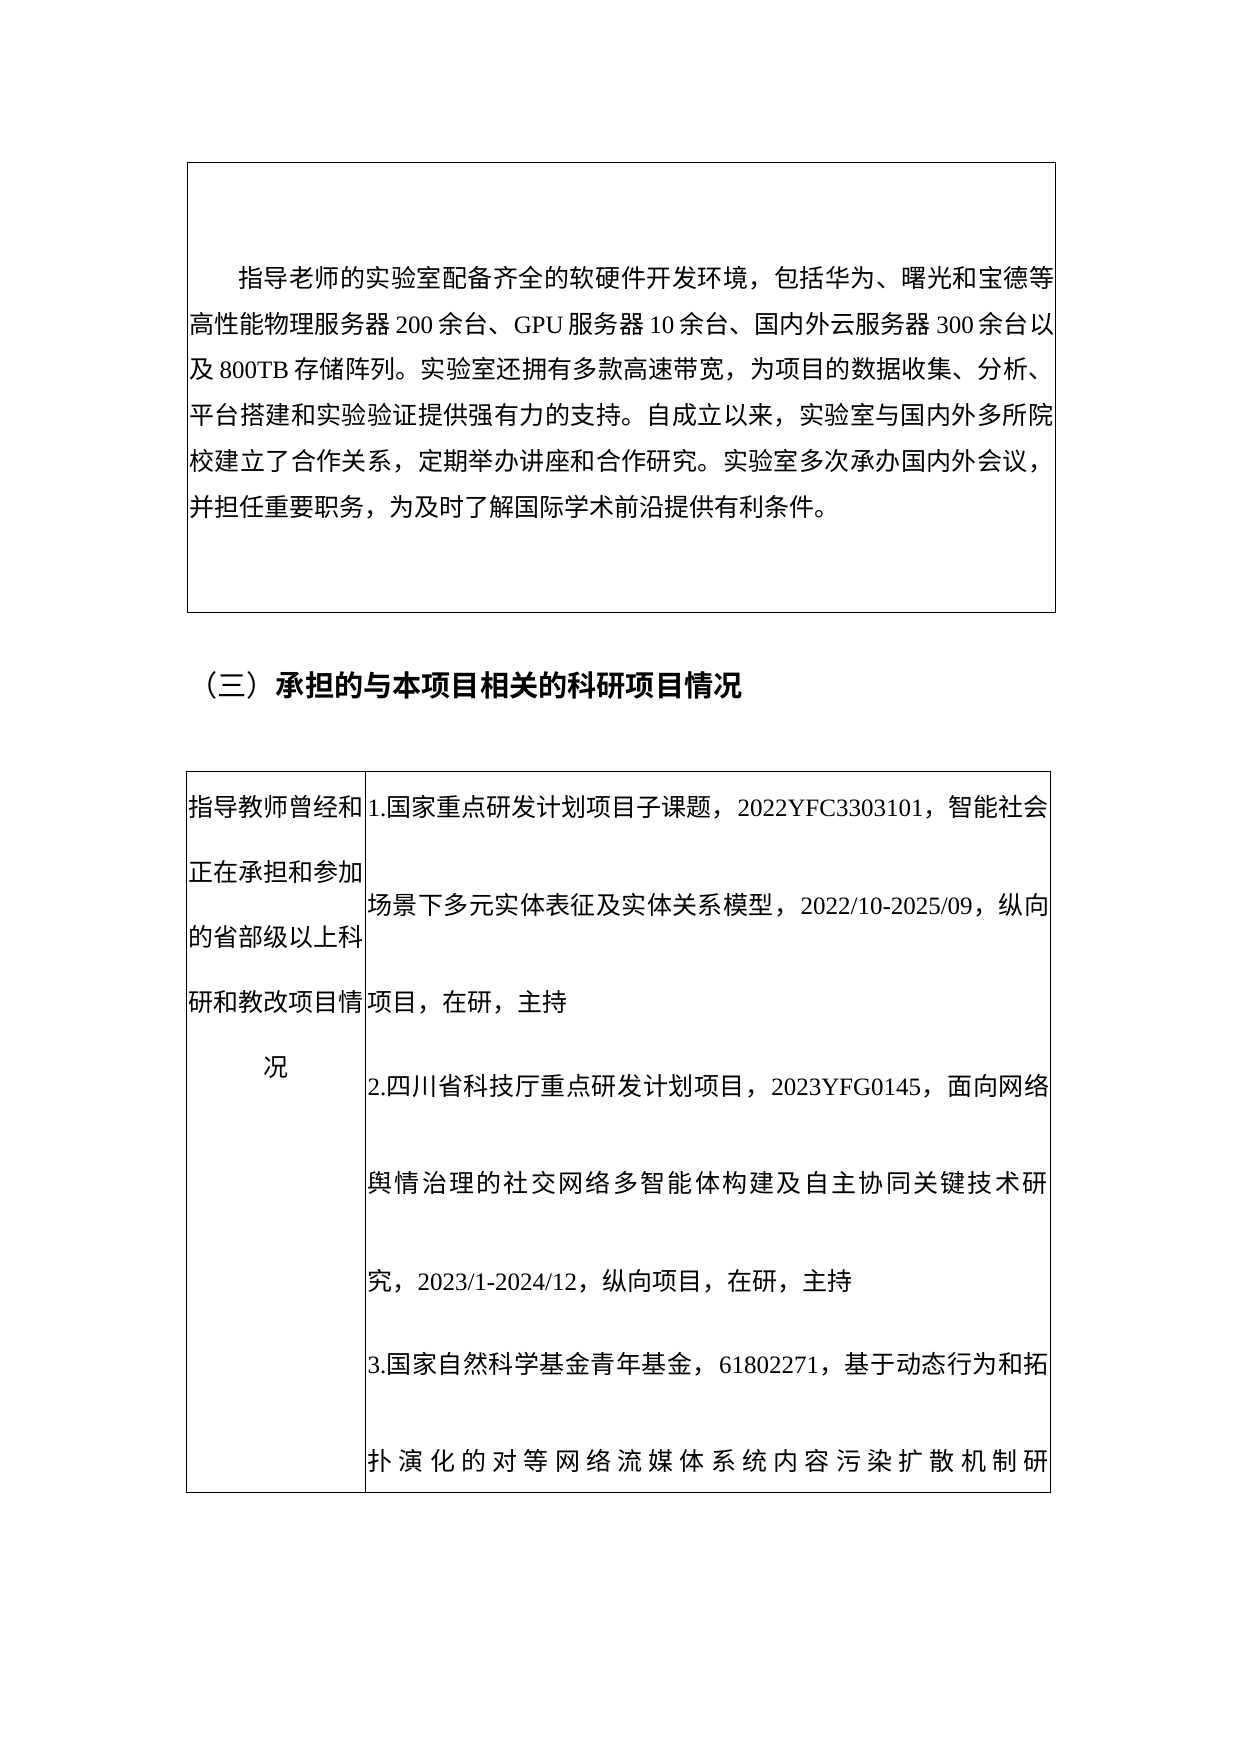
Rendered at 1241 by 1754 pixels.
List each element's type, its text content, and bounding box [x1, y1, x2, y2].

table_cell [187, 772, 365, 1492]
table_cell 指导老师的实验室配备齐全的软硬件开发环境，包括华为、曙光和宝德等高性能物理服务器200余台、GPU服务器10余台、国内外云服务器300余台以及800TB存储阵列。实验室还拥有多款高速带宽，为项目的数据收集、分析、平台搭建和实验验证提供强有力的支持。自成立以来，实验室与国内外多所院校建立了合作关系，定期举办讲座和合作研究。实验室多次承办国内外会议，并担任重要职务，为及时了解国际学术前沿提供有利条件。 [188, 163, 1055, 612]
table_header （三）承担的与本项目相关的科研项目情况 [186, 659, 1051, 771]
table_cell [366, 772, 1050, 1492]
